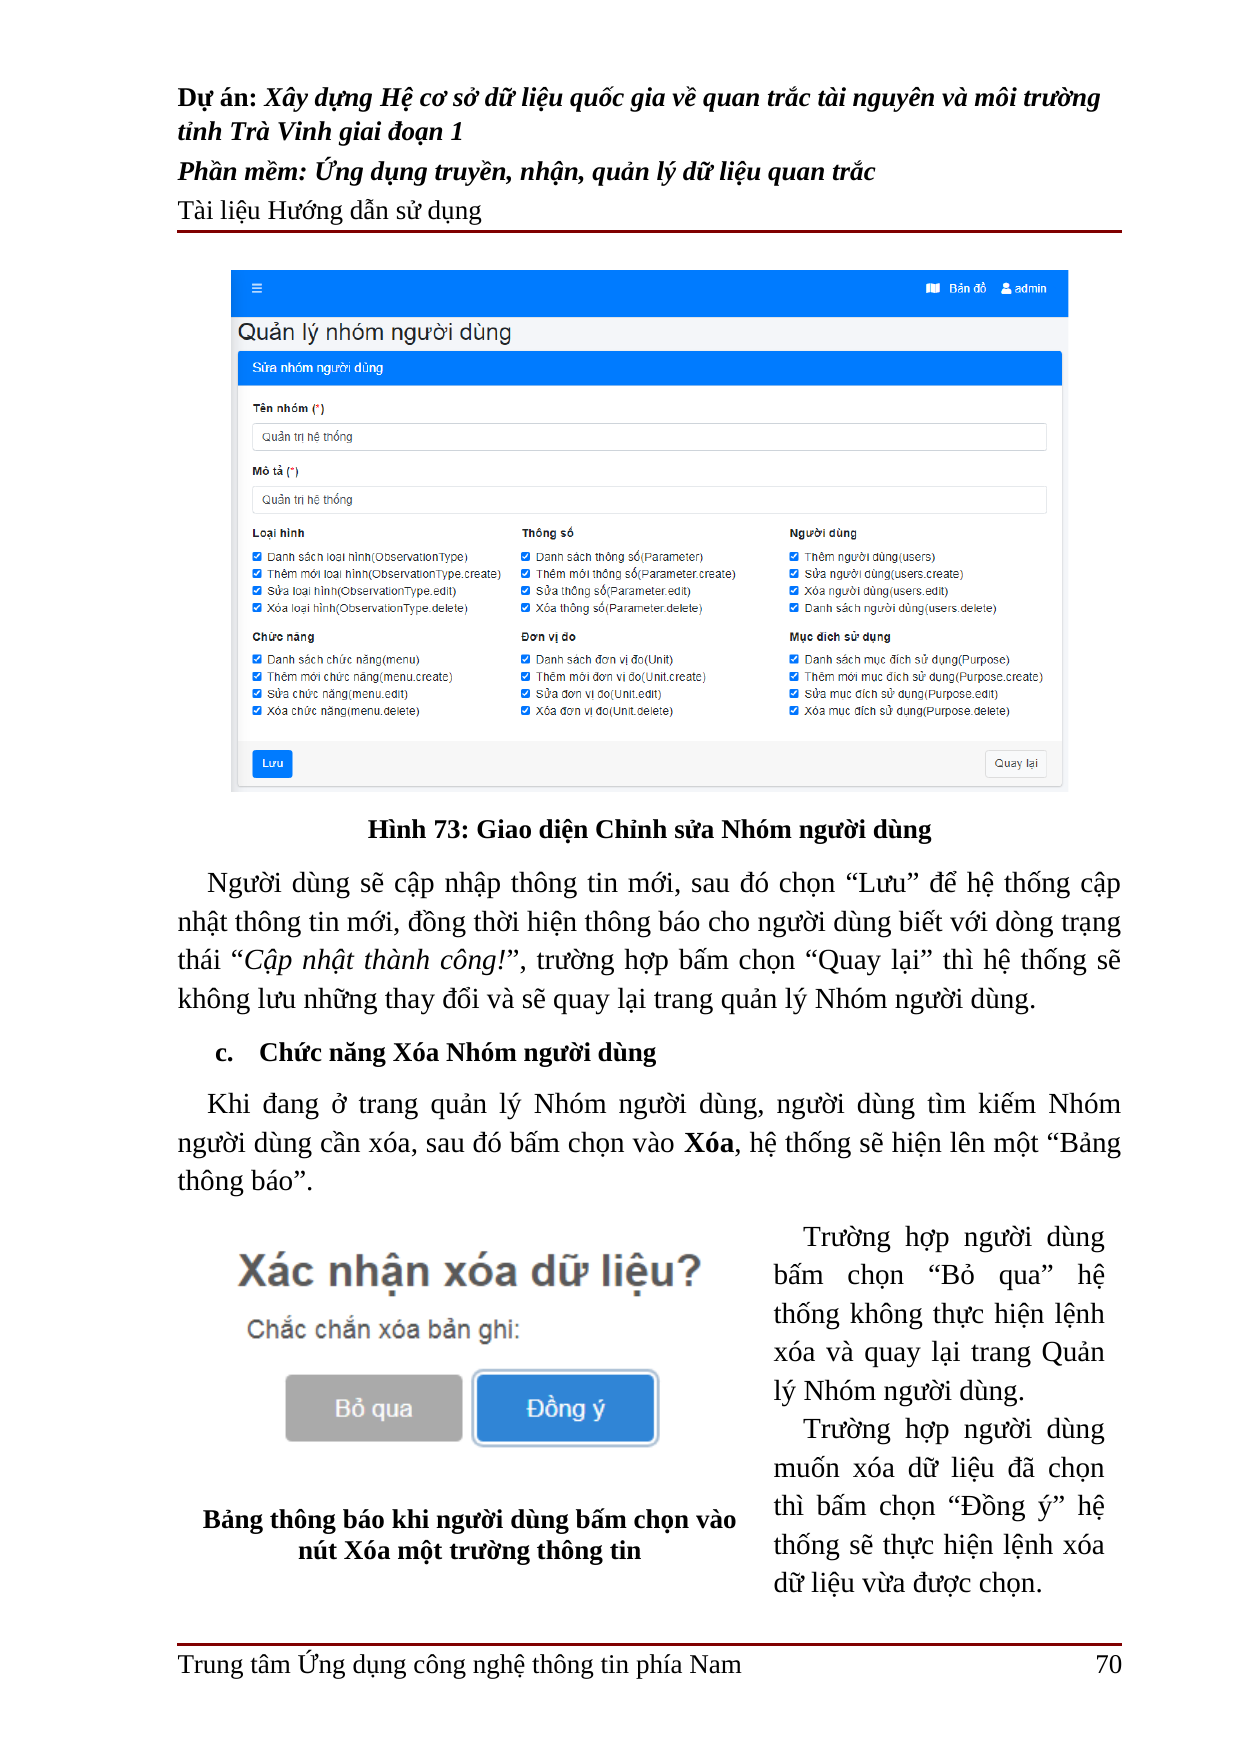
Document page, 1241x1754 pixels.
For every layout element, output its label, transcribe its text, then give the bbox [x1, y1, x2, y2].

table_header Trường hợp người dùng bấm chọn “Bỏ qua” hệ thống không thực hiện lệnh xóa và quay lại trang Quản lý Nhóm người dùng. Trường hợp người dùng muốn xóa dữ liệu đã chọn thì bấm chọn “Đồng ý” hệ thống sẽ thực hiện lệnh xóa dữ liệu vừa được chọn. [762, 1219, 1116, 1604]
list Chức năng Xóa Nhóm người dùng [215, 1036, 1122, 1067]
picture [209, 1218, 730, 1465]
text Hình 73: Giao diện Chỉnh sửa Nhóm người dùng [177, 813, 1122, 844]
text Khi đang ở trang quản lý Nhóm người dùng, người dùng tìm kiếm Nhóm người dùng cần xóa, sau đó bấm chọn vào Xóa, hệ thống sẽ hiện lên một “Bảng thông báo”. [177, 1086, 1122, 1197]
picture [231, 270, 1069, 792]
table_header Bảng thông báo khi người dùng bấm chọn vào nút Xóa một trường thông tin [177, 1219, 762, 1604]
text Người dùng sẽ cập nhập thông tin mới, sau đó chọn “Lưu” để hệ thống cập nhật thông tin mới, đồng thời hiện thông báo cho người dùng biết với dòng trạng thái “Cập nhật thành công!”, trường hợp bấm chọn “Quay lại” thì hệ thống sẽ không lưu những thay đổi và sẽ quay lại trang quản lý Nhóm người dùng. [177, 865, 1122, 1014]
